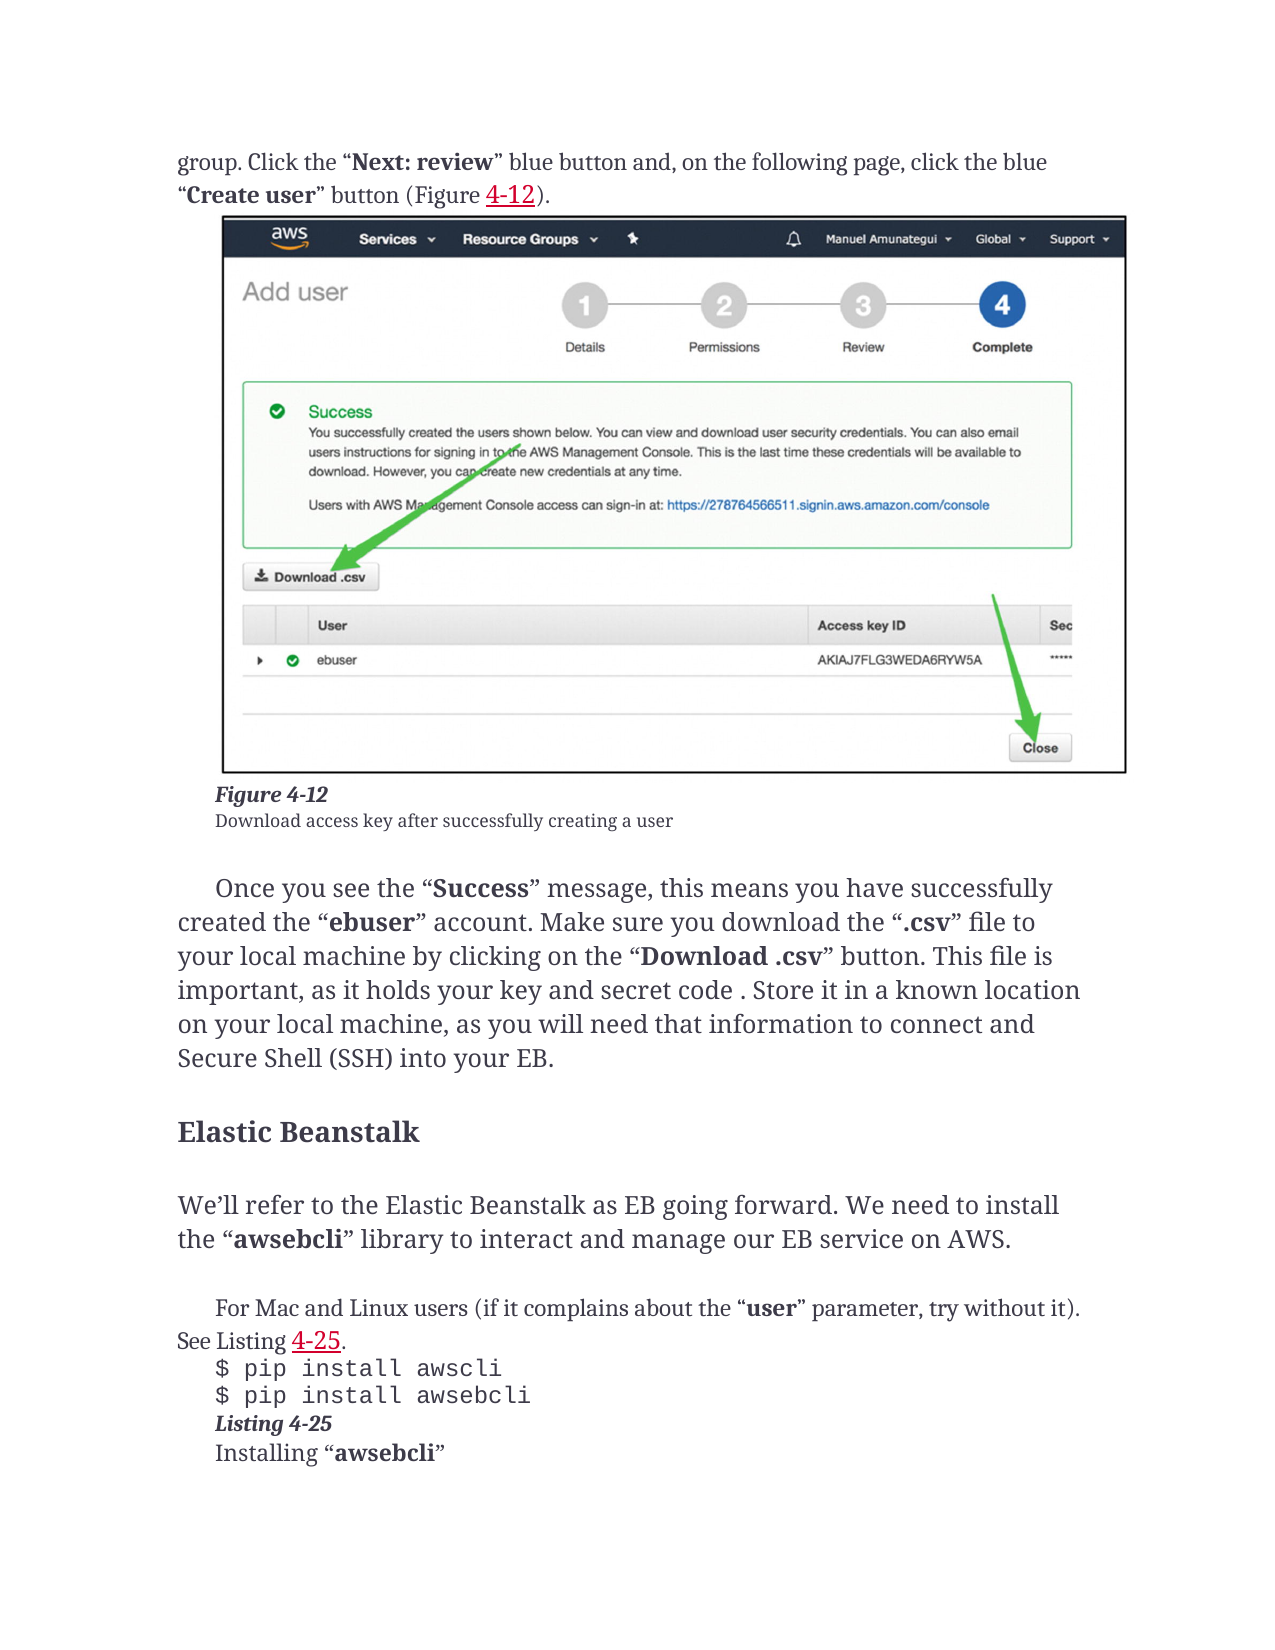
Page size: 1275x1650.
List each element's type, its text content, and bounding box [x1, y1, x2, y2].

text Elastic Beanstalk [177, 1112, 1098, 1150]
picture [214, 210, 1136, 783]
text $ pip install awscli [177, 1356, 1098, 1383]
text Once you see the “Success” message, this means you have successfully created the “ebuser” account. Make sure you download the “.csv” file to your local machine by clicking on the “Download .csv” button. This file is important, as it holds your key and secret code . Store it in a known location on your local machine, as you will need that information to connect and Secure Shell (SSH) into your EB. [177, 870, 1098, 1074]
text We’ll refer to the Elastic Beanstalk as EB going forward. We need to install the “awsebcli” library to interact and manage our EB service on AWS. [177, 1188, 1098, 1256]
text $ pip install awsebcli [177, 1383, 1098, 1411]
text Listing 4-25 [177, 1411, 1098, 1437]
text Figure 4-12 [177, 782, 1098, 808]
text Download access key after successfully creating a user [177, 808, 1098, 833]
text For Mac and Linux users (if it complains about the “user” parameter, try without it). See Listing 4-25. [177, 1293, 1098, 1356]
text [177, 148, 1098, 210]
text Installing “awsebcli” [177, 1437, 1098, 1468]
